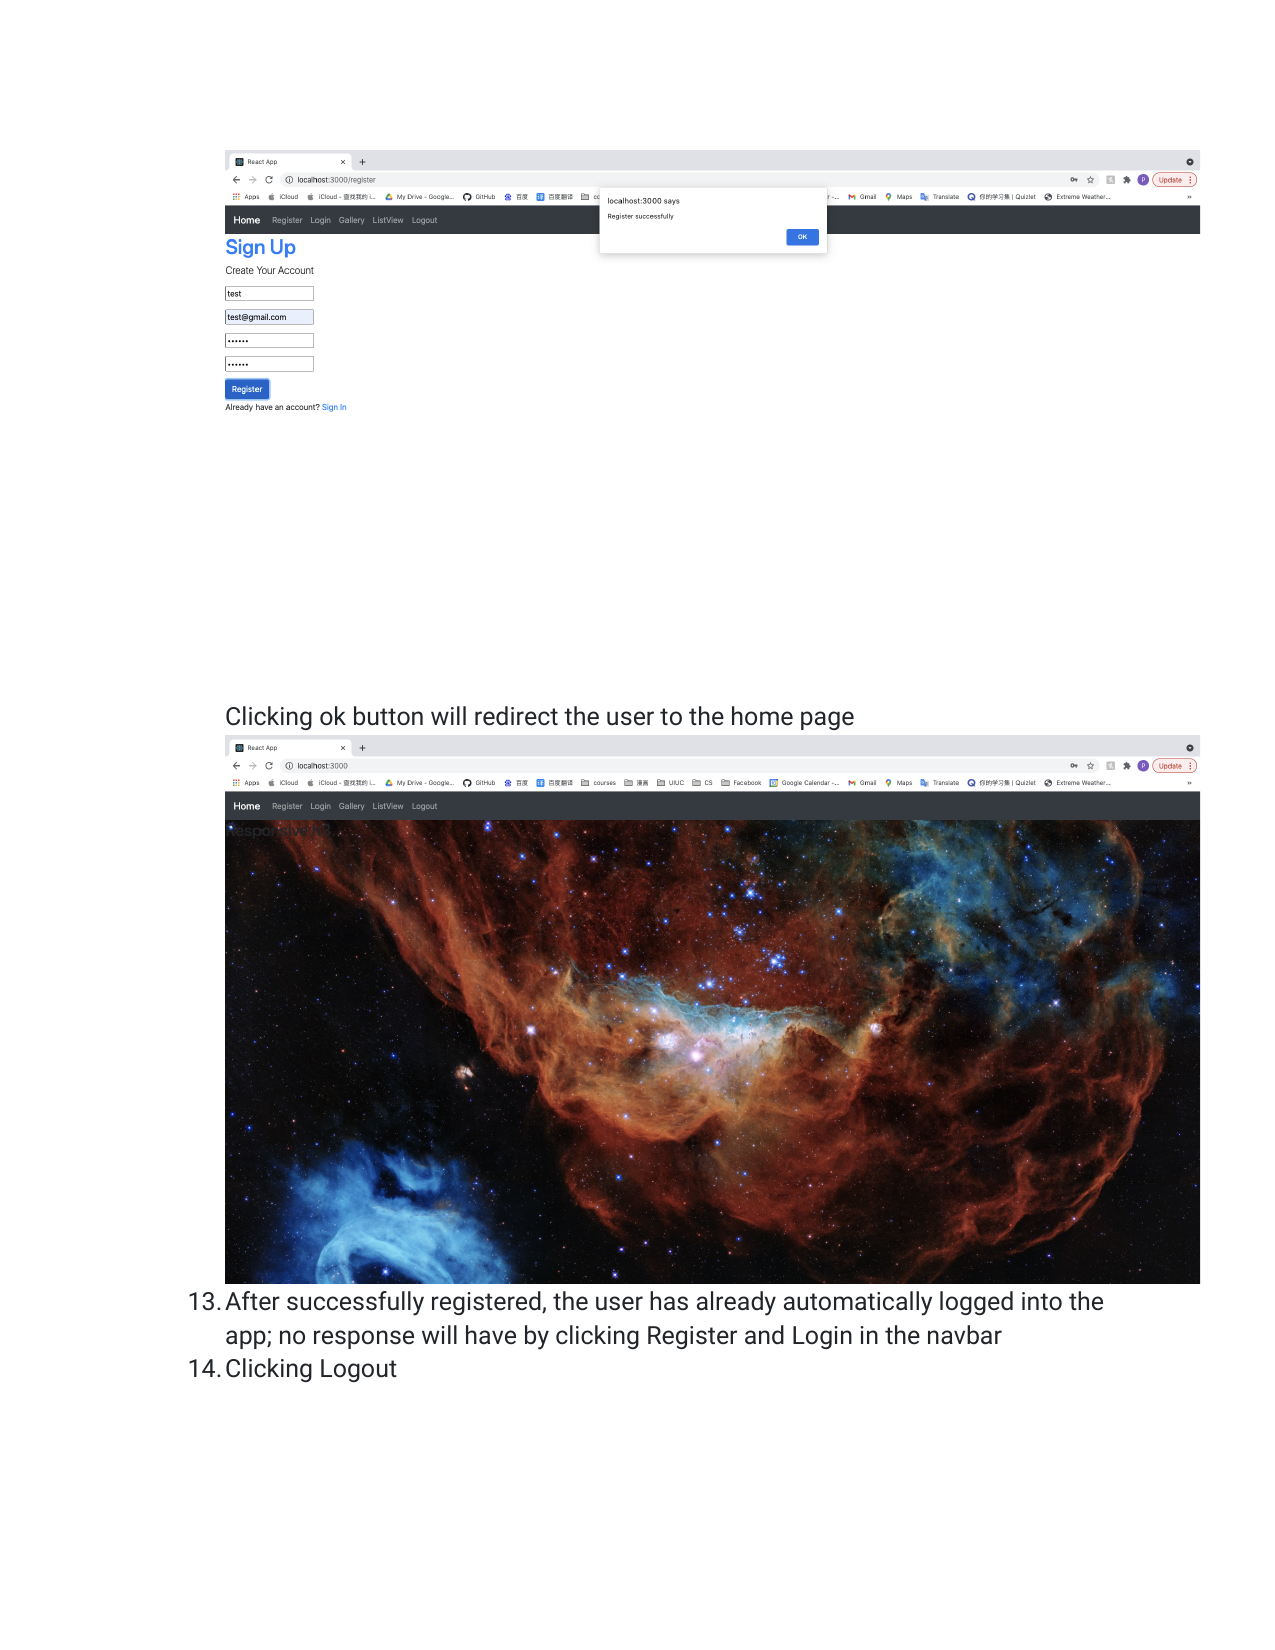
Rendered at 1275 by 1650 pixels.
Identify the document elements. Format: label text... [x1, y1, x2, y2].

picture [225, 735, 1200, 1284]
picture [225, 150, 1200, 698]
text Clicking ok button will redirect the user to the home page [225, 702, 1125, 731]
list Clicking Logout [187, 1354, 1125, 1384]
list After successfully registered, the user has already automatically logged into the app; no response will have by clicking Register and Login in the navbar [187, 1287, 1125, 1350]
